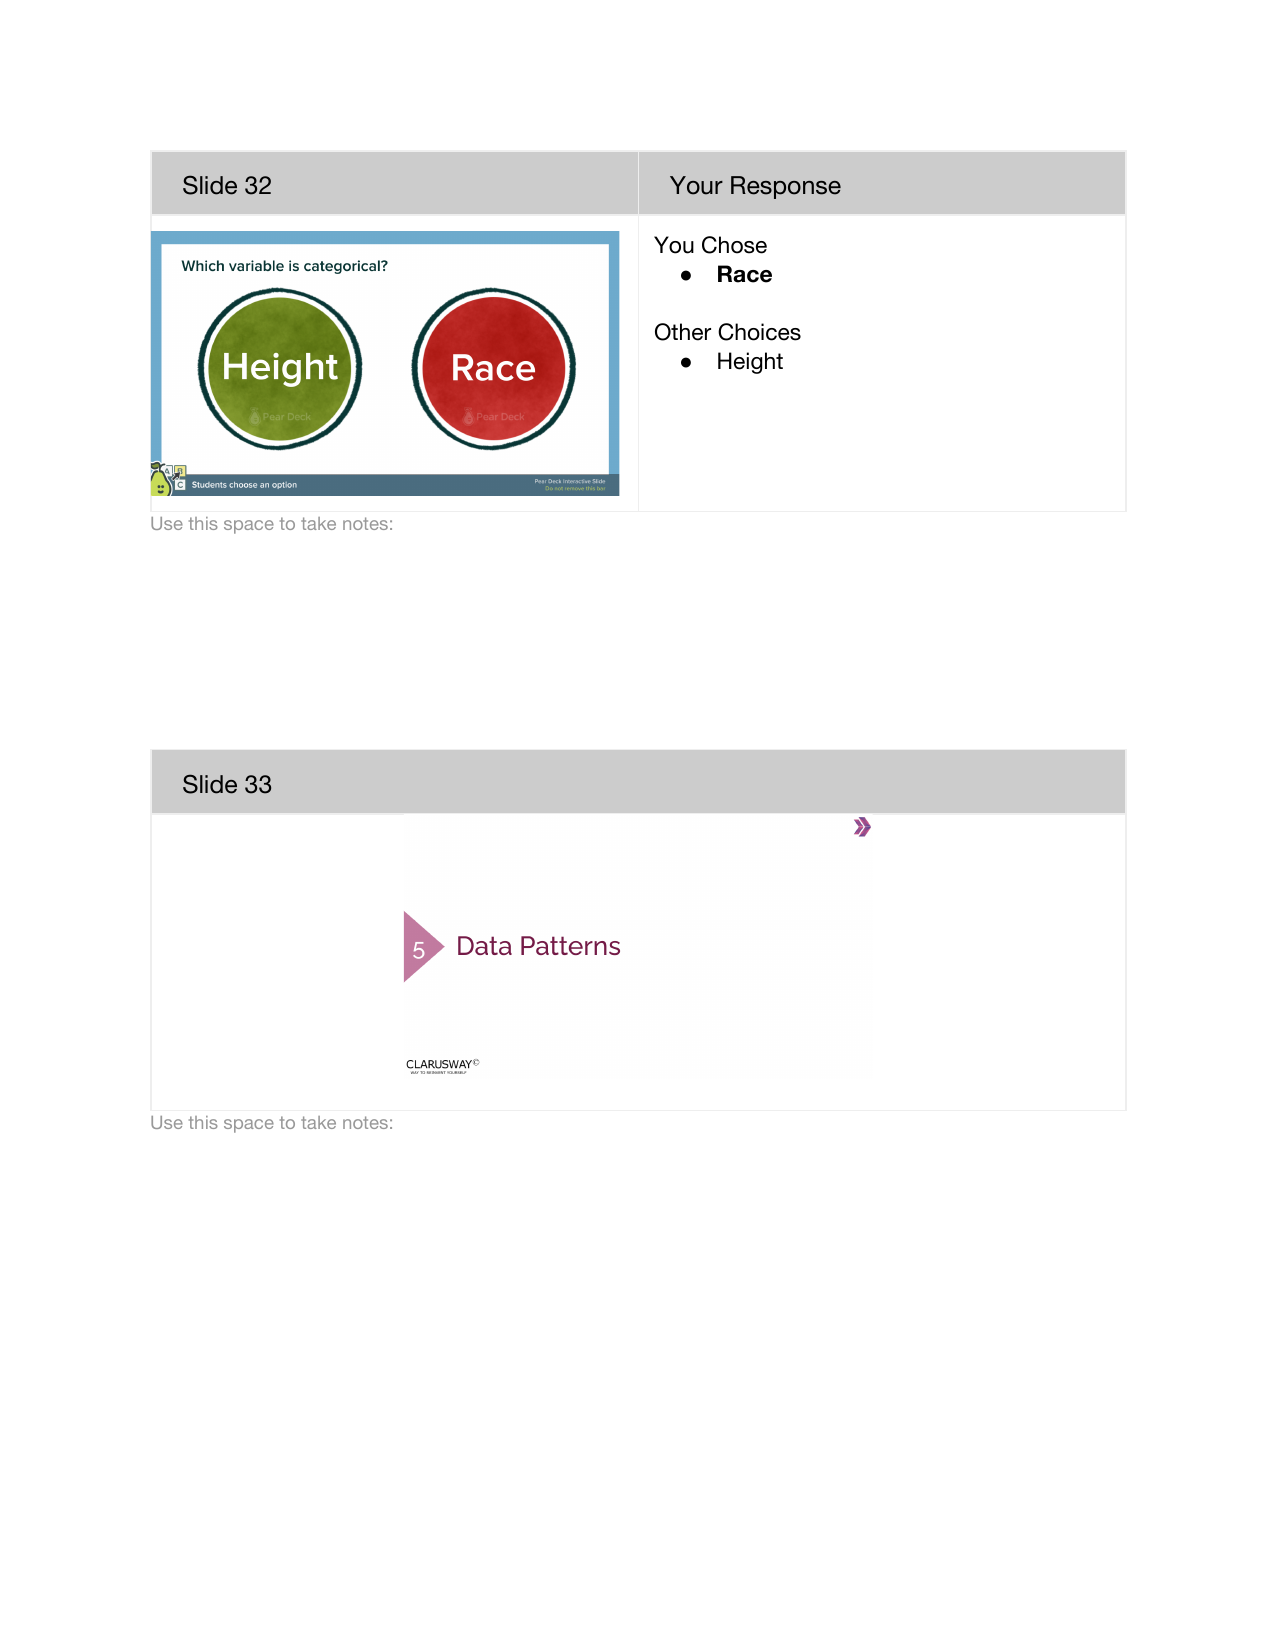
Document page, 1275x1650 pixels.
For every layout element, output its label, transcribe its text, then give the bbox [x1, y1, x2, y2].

table_header Your Response [639, 152, 1125, 214]
table_cell [152, 815, 1125, 1110]
text Use this space to take notes: [150, 1111, 1125, 1135]
text Use this space to take notes: [150, 512, 1125, 536]
picture [150, 231, 620, 496]
picture [403, 814, 873, 1079]
table_header Slide 33 [152, 750, 1125, 813]
table_cell [152, 216, 638, 511]
table_cell You Chose Race Other Choices Height [639, 216, 1125, 511]
table_header Slide 32 [152, 152, 638, 214]
